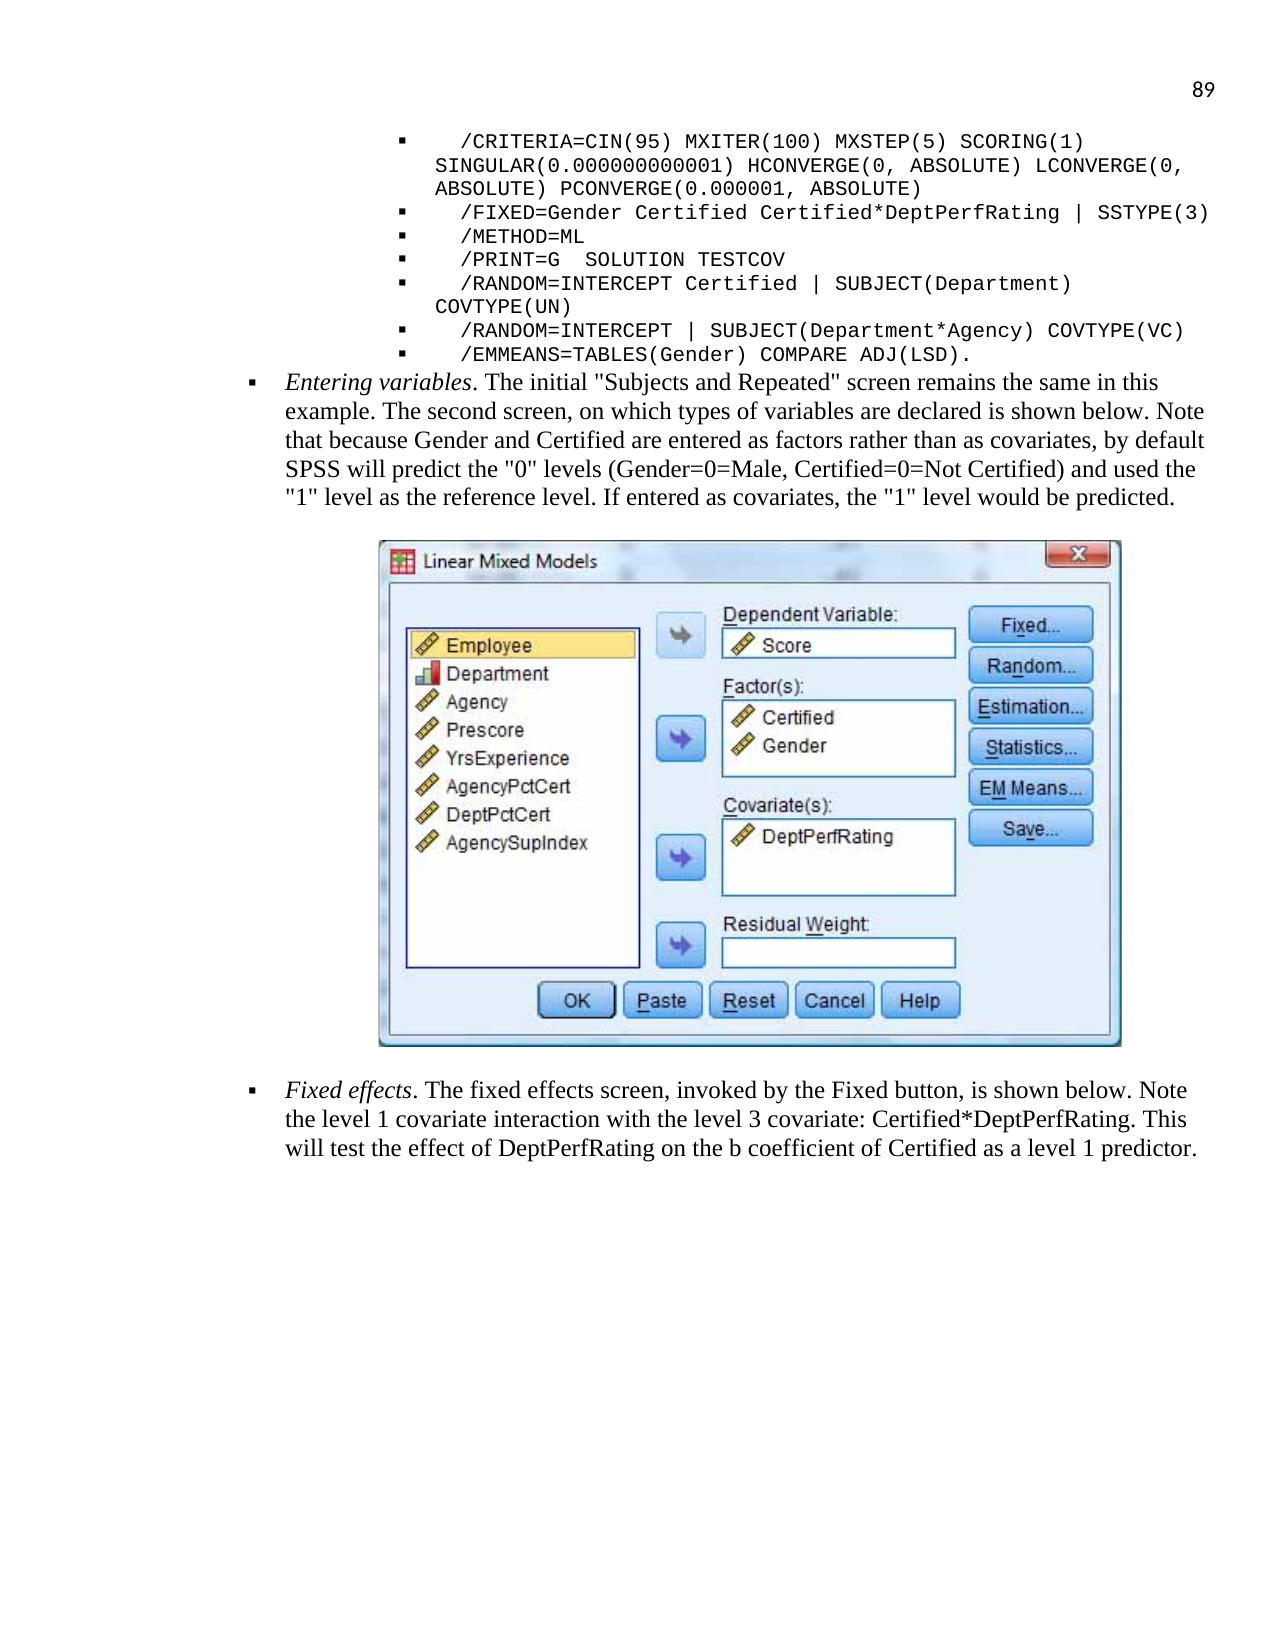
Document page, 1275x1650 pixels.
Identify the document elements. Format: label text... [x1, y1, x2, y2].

list /CRITERIA=CIN(95) MXITER(100) MXSTEP(5) SCORING(1) SINGULAR(0.000000000001) HCONVERGE(0, ABSOLUTE) LCONVERGE(0, ABSOLUTE) PCONVERGE(0.000001, ABSOLUTE) [397, 131, 1215, 202]
list Entering variables. The initial "Subjects and Repeated" screen remains the same in this example. The second screen, on which types of variables are declared is shown below. Note that because Gender and Certified are entered as factors rather than as covariates, by default SPSS will predict the "0" levels (Gender=0=Male, Certified=0=Not Certified) and used the "1" level as the reference level. If entered as covariates, the "1" level would be predicted. [247, 367, 1215, 511]
list /METHOD=ML [397, 226, 1215, 249]
picture [378, 540, 1122, 1047]
list /RANDOM=INTERCEPT | SUBJECT(Department*Agency) COVTYPE(VC) [397, 320, 1215, 344]
list Fixed effects. The fixed effects screen, invoked by the Fixed button, is shown below. Note the level 1 covariate interaction with the level 3 covariate: Certified*DeptPerfRating. This will test the effect of DeptPerfRating on the b coefficient of Certified as a level 1 predictor. [247, 1076, 1215, 1162]
list /FIXED=Gender Certified Certified*DeptPerfRating | SSTYPE(3) [397, 202, 1215, 226]
list /PRINT=G SOLUTION TESTCOV [397, 249, 1215, 273]
list /EMMEANS=TABLES(Gender) COMPARE ADJ(LSD). [397, 344, 1215, 367]
list /RANDOM=INTERCEPT Certified | SUBJECT(Department) COVTYPE(UN) [397, 273, 1215, 320]
